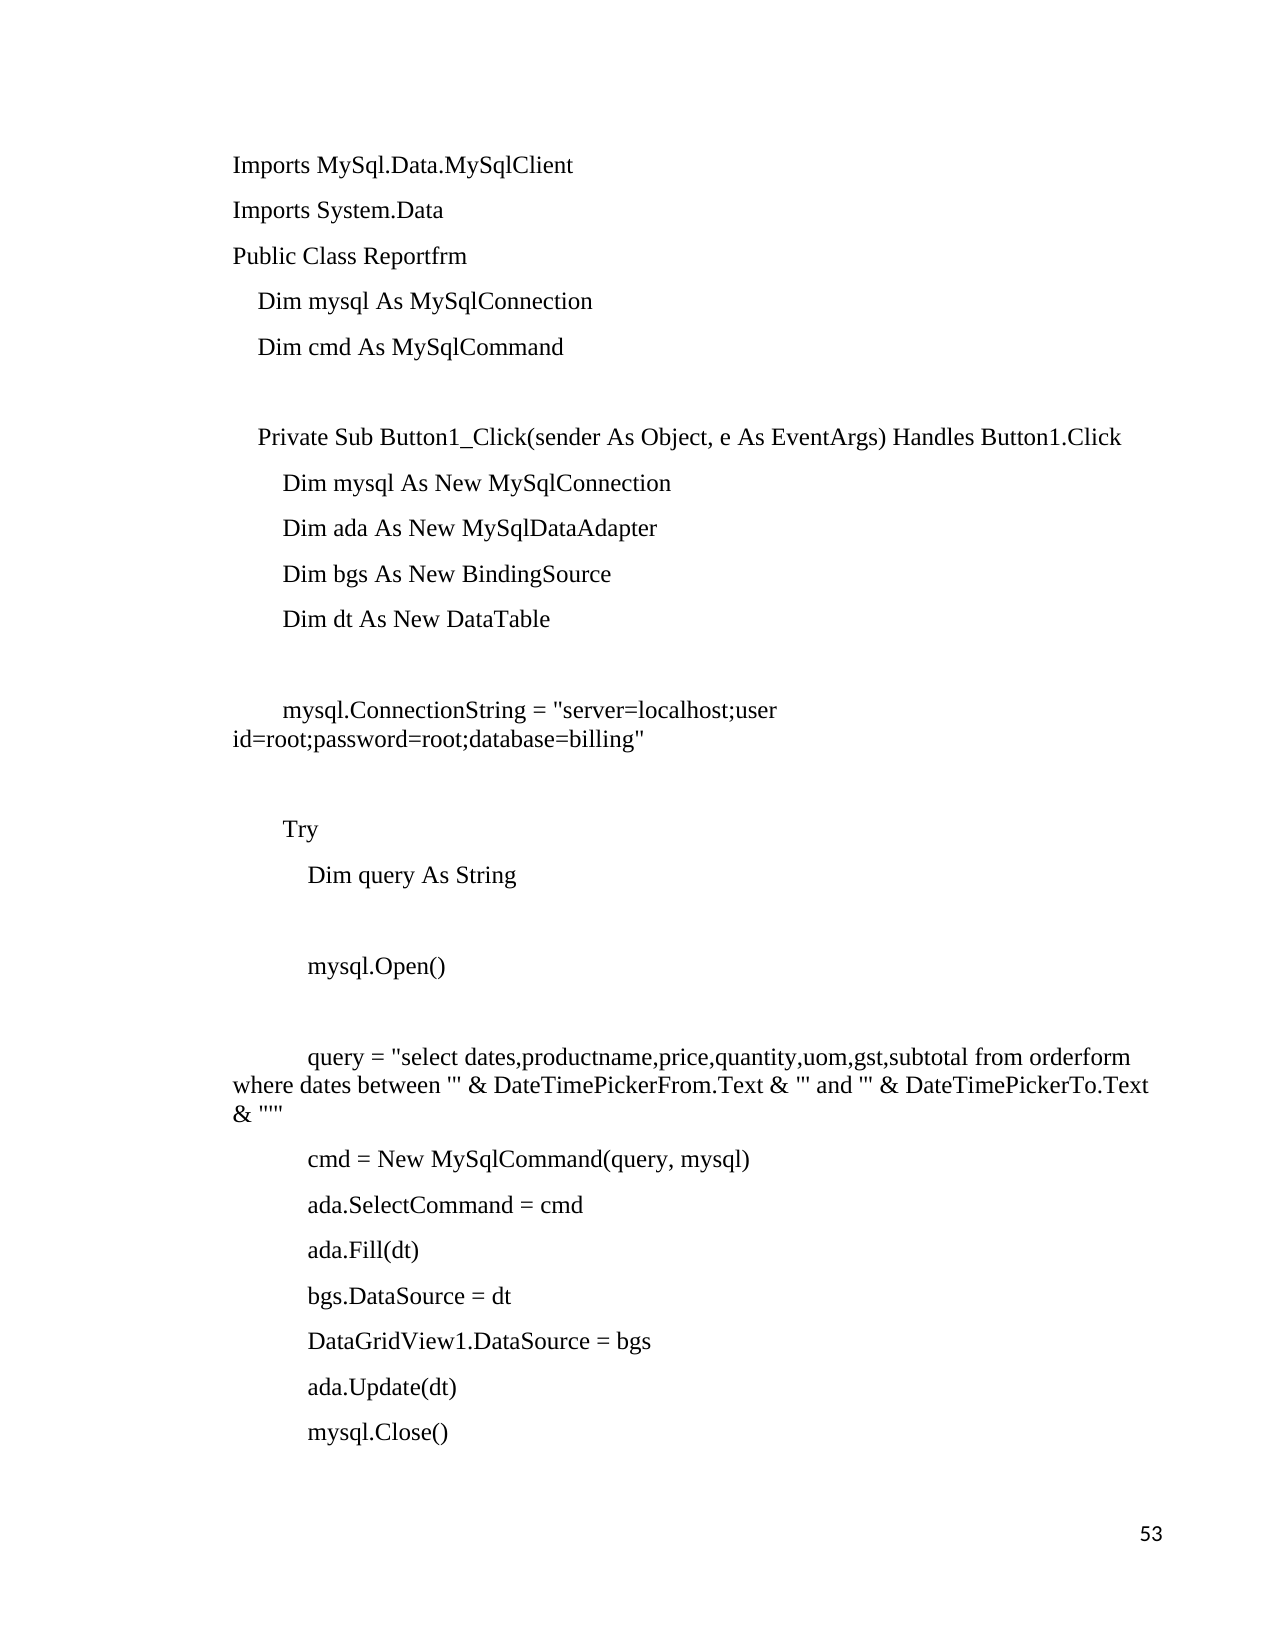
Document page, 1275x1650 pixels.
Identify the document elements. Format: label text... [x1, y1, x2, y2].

text Dim query As String [232, 860, 1162, 889]
text Imports MySql.Data.MySqlClient [232, 150, 1162, 179]
text mysql.ConnectionString = "server=localhost;user id=root;password=root;database=billing" [232, 695, 1162, 752]
text mysql.Close() [232, 1417, 1162, 1446]
text ada.Fill(dt) [232, 1235, 1162, 1264]
text Dim dt As New DataTable [232, 604, 1162, 633]
text Try [232, 814, 1162, 843]
text ada.Update(dt) [232, 1372, 1162, 1400]
text cmd = New MySqlCommand(query, mysql) [232, 1144, 1162, 1173]
text Dim bgs As New BindingSource [232, 559, 1162, 587]
text Dim mysql As New MySqlConnection [232, 468, 1162, 497]
text query = "select dates,productname,price,quantity,uom,gst,subtotal from orderform where dates between '" & DateTimePickerFrom.Text & "' and '" & DateTimePickerTo.Text & "'" [232, 1042, 1162, 1128]
text Public Class Reportfrm [232, 241, 1162, 269]
text Dim ada As New MySqlDataAdapter [232, 513, 1162, 542]
text Dim mysql As MySqlConnection [232, 286, 1162, 315]
text bgs.DataSource = dt [232, 1281, 1162, 1309]
text Imports System.Data [232, 195, 1162, 224]
text Private Sub Button1_Click(sender As Object, e As EventArgs) Handles Button1.Click [232, 422, 1162, 451]
text mysql.Open() [232, 951, 1162, 979]
text Dim cmd As MySqlCommand [232, 332, 1162, 360]
text DataGridView1.DataSource = bgs [232, 1326, 1162, 1355]
text ada.SelectCommand = cmd [232, 1190, 1162, 1219]
